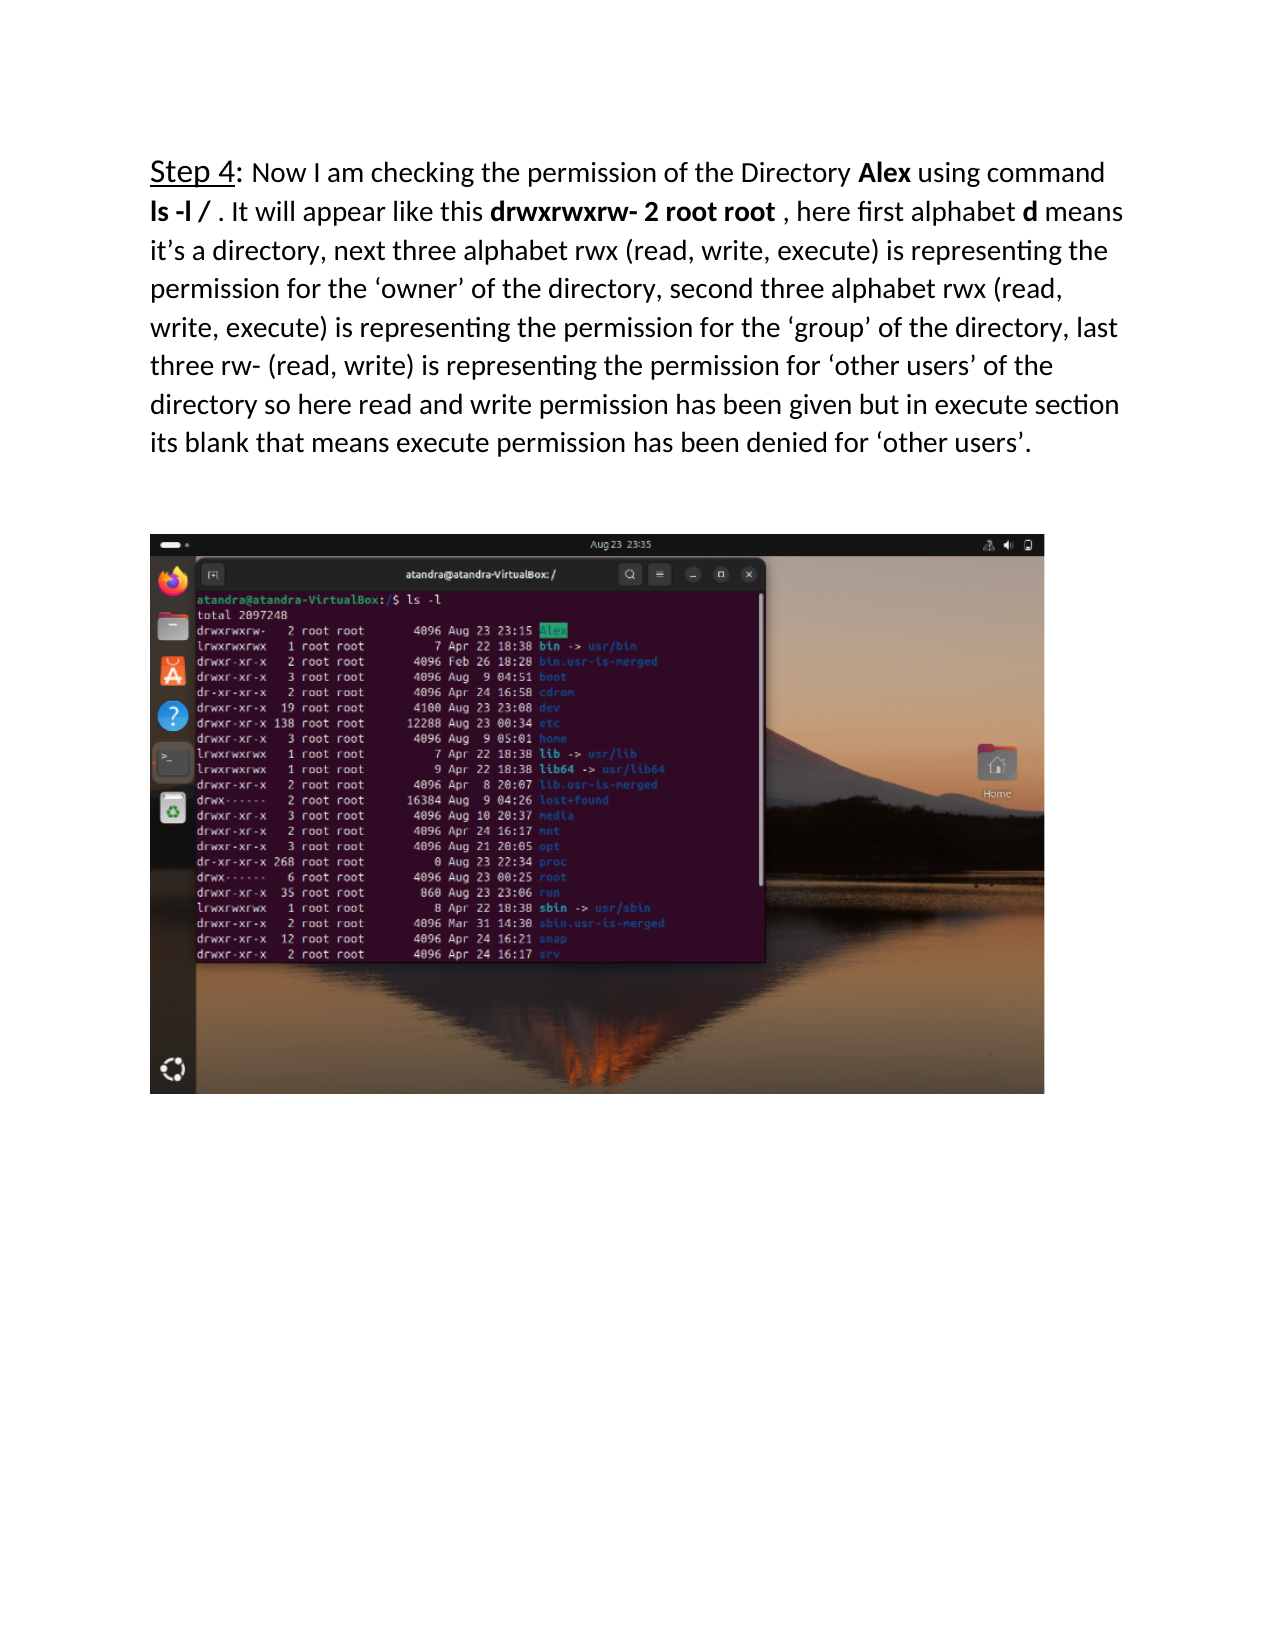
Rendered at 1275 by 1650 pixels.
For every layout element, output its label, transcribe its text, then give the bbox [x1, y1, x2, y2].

text Step 4: Now I am checking the permission of the Directory Alex using command ls -l / . It will appear like this drwxrwxrw- 2 root root , here first alphabet d means it’s a directory, next three alphabet rwx (read, write, execute) is representing the permission for the ‘owner’ of the directory, second three alphabet rwx (read, write, execute) is representing the permission for the ‘group’ of the directory, last three rw- (read, write) is representing the permission for ‘other users’ of the directory so here read and write permission has been given but in execute section its blank that means execute permission has been denied for ‘other users’. [150, 150, 1125, 460]
picture [150, 534, 1045, 1094]
